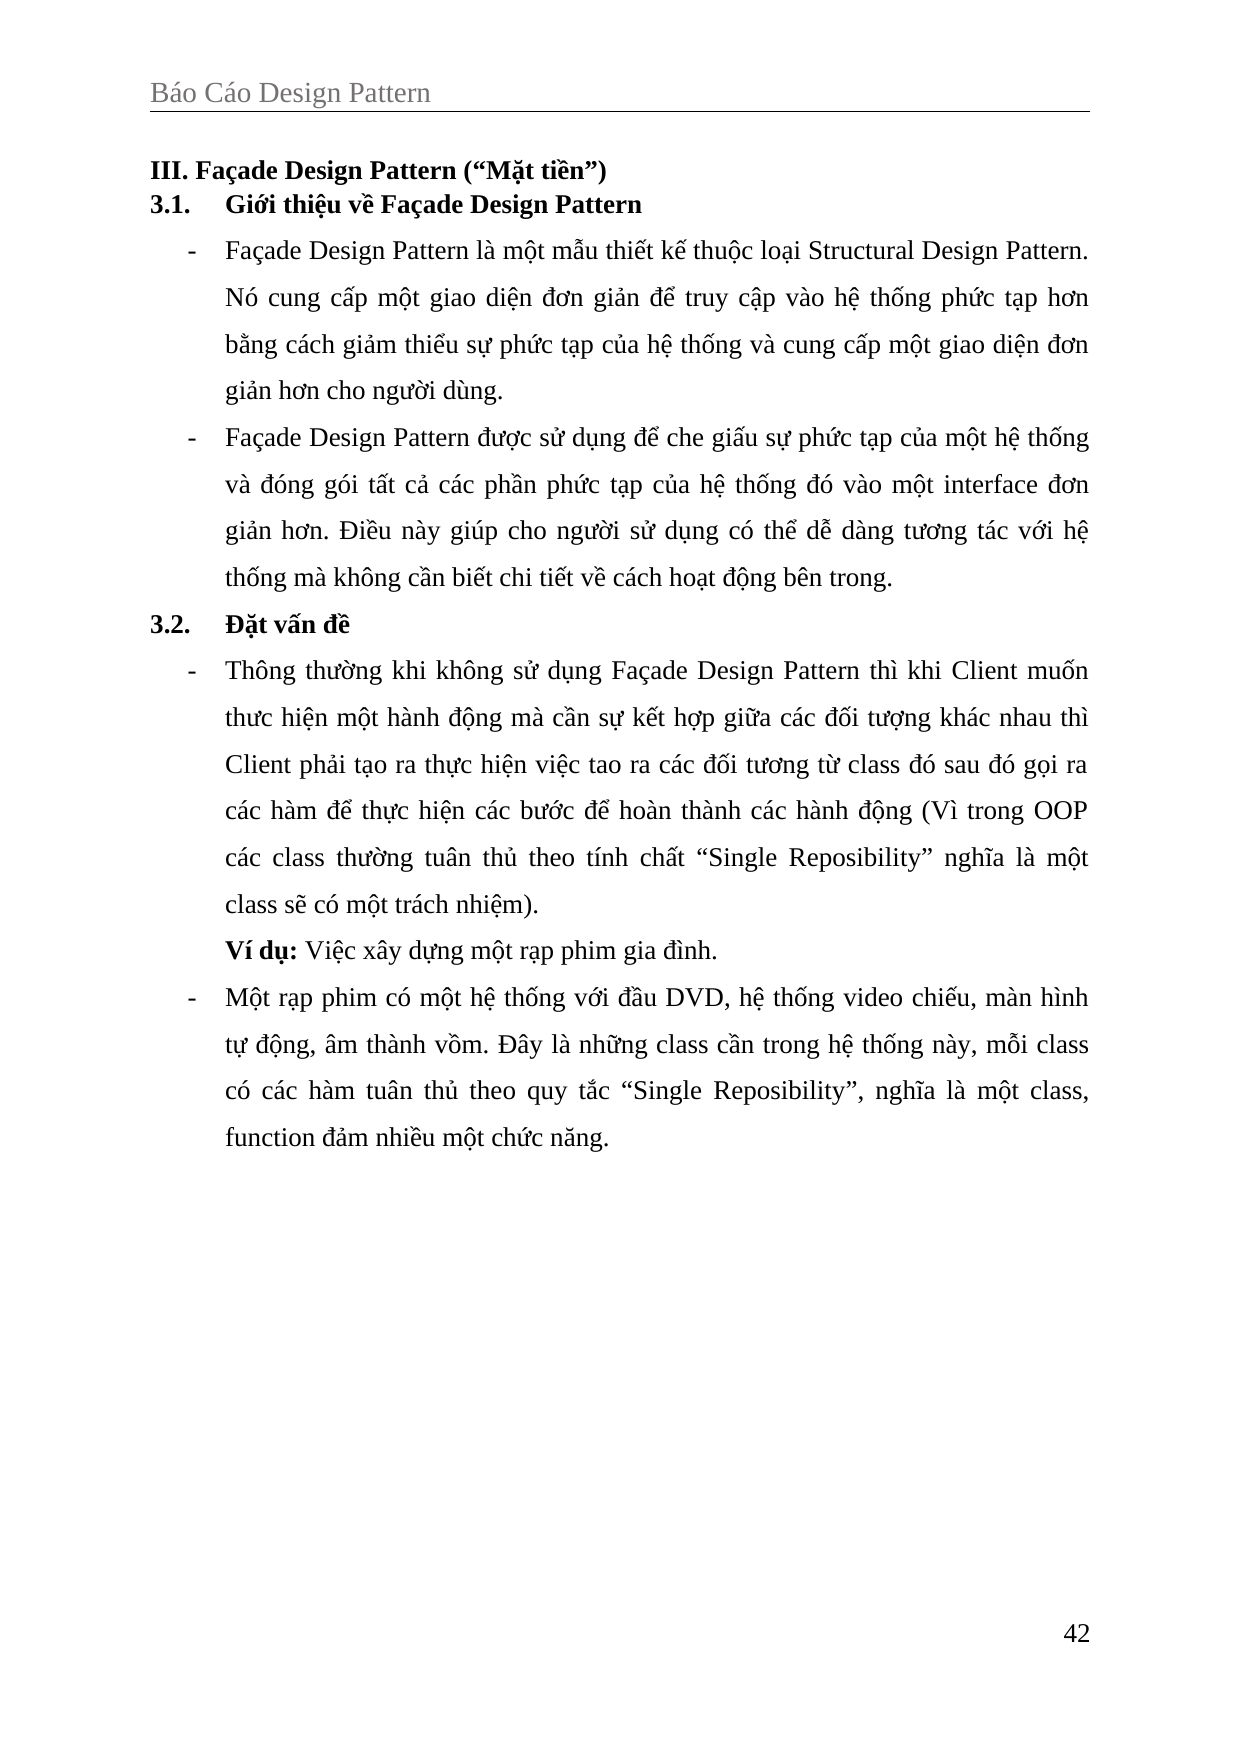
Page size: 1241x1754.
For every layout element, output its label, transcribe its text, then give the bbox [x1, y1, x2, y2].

list Thông thường khi không sử dụng Façade Design Pattern thì khi Client muốn thưc hiện một hành động mà cần sự kết hợp giữa các đối tượng khác nhau thì Client phải tạo ra thực hiện việc tao ra các đối tương từ class đó sau đó gọi ra các hàm để thực hiện các bước để hoàn thành các hành động (Vì trong OOP các class thường tuân thủ theo tính chất “Single Reposibility” nghĩa là một class sẽ có một trách nhiệm). [187, 654, 1090, 919]
list Đặt vấn đề [150, 608, 1090, 639]
subtitle III. Façade Design Pattern (“Mặt tiền”) [150, 154, 1090, 185]
list Một rạp phim có một hệ thống với đầu DVD, hệ thống video chiếu, màn hình tự động, âm thành vồm. Đây là những class cần trong hệ thống này, mỗi class có các hàm tuân thủ theo quy tắc “Single Reposibility”, nghĩa là một class, function đảm nhiều một chức năng. [187, 981, 1090, 1152]
list Façade Design Pattern là một mẫu thiết kế thuộc loại Structural Design Pattern. Nó cung cấp một giao diện đơn giản để truy cập vào hệ thống phức tạp hơn bằng cách giảm thiểu sự phức tạp của hệ thống và cung cấp một giao diện đơn giản hơn cho người dùng. [187, 234, 1090, 406]
list Façade Design Pattern được sử dụng để che giấu sự phức tạp của một hệ thống và đóng gói tất cả các phần phức tạp của hệ thống đó vào một interface đơn giản hơn. Điều này giúp cho người sử dụng có thể dễ dàng tương tác với hệ thống mà không cần biết chi tiết về cách hoạt động bên trong. [187, 421, 1090, 592]
list Ví dụ: Việc xây dựng một rạp phim gia đình. [225, 934, 1090, 966]
list Giới thiệu về Façade Design Pattern [150, 188, 1090, 219]
